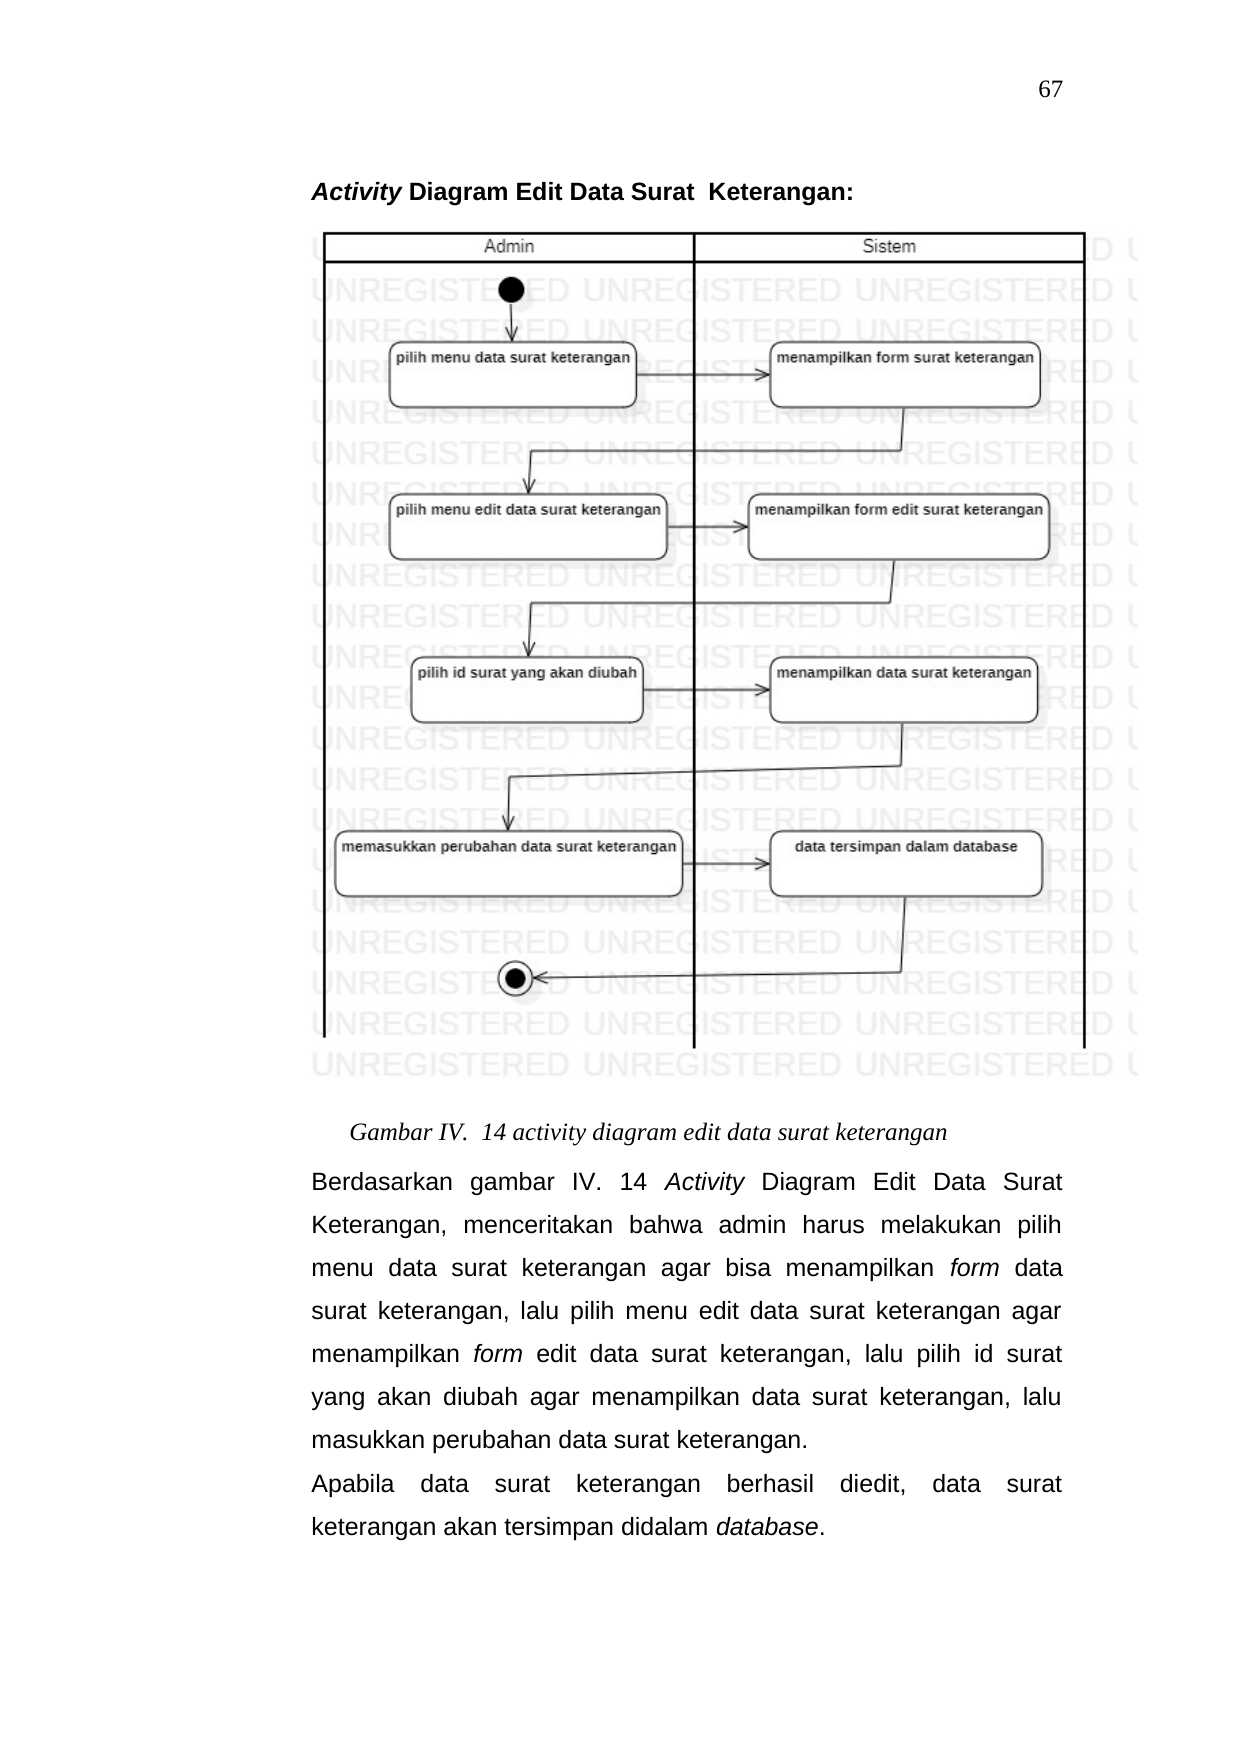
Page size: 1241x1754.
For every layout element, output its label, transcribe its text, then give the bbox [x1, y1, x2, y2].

list Apabila data surat keterangan berhasil diedit, data surat keterangan akan tersimpan didalam database. [311, 1468, 1063, 1540]
list Activity Diagram Edit Data Surat Keterangan: [311, 177, 1063, 206]
picture [311, 220, 1138, 1103]
text Gambar IV. 14 activity diagram edit data surat keterangan [236, 1117, 1063, 1146]
list Berdasarkan gambar IV. 14 Activity Diagram Edit Data Surat Keterangan, menceritakan bahwa admin harus melakukan pilih menu data surat keterangan agar bisa menampilkan form data surat keterangan, lalu pilih menu edit data surat keterangan agar menampilkan form edit data surat keterangan, lalu pilih id surat yang akan diubah agar menampilkan data surat keterangan, lalu masukkan perubahan data surat keterangan. [311, 1167, 1063, 1454]
